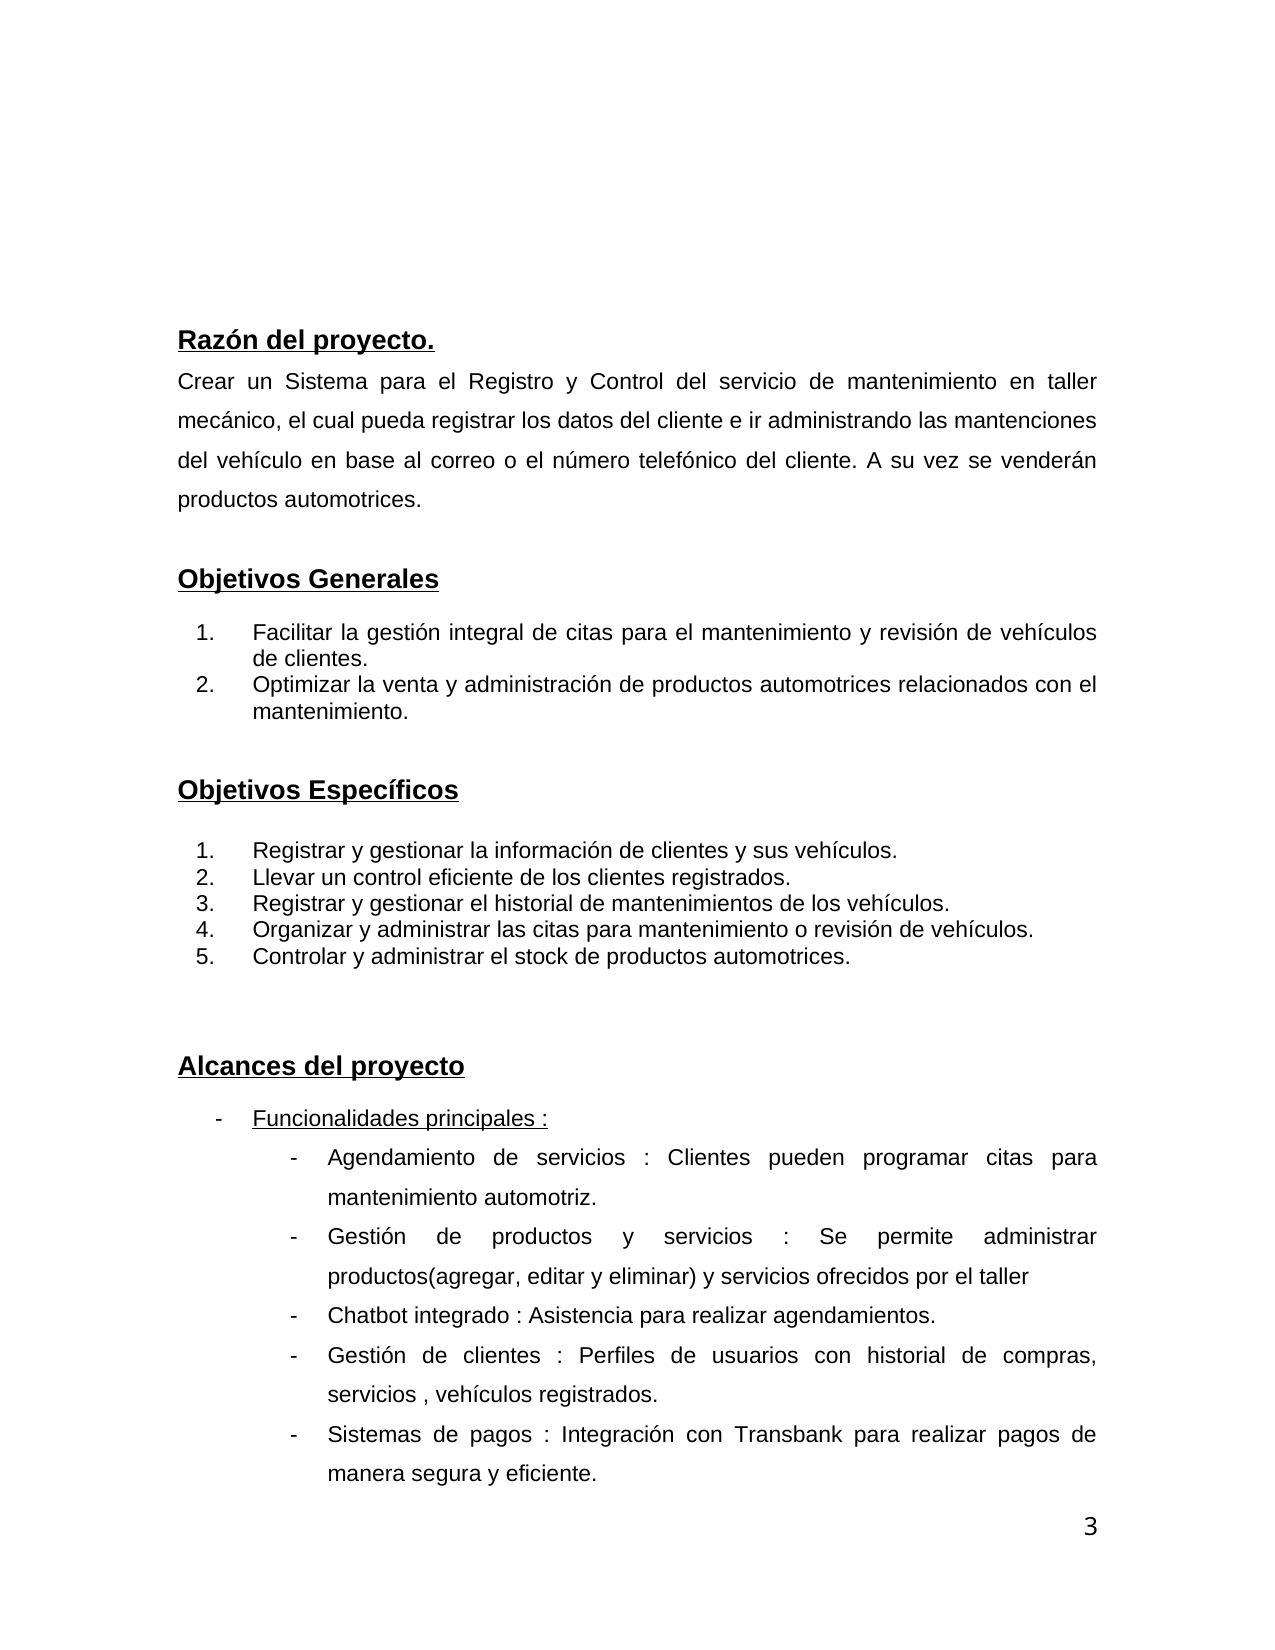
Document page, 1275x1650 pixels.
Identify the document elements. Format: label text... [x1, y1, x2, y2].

subtitle Objetivos Generales [177, 563, 1098, 595]
list Gestión de productos y servicios : Se permite administrar productos(agregar, editar y eliminar) y servicios ofrecidos por el taller [290, 1223, 1098, 1289]
subtitle Razón del proyecto. [177, 324, 1098, 355]
list Chatbot integrado : Asistencia para realizar agendamientos. [290, 1302, 1098, 1329]
subtitle Alcances del proyecto [177, 1050, 1098, 1081]
list Organizar y administrar las citas para mantenimiento o revisión de vehículos. [215, 916, 1098, 943]
list Registrar y gestionar la información de clientes y sus vehículos. [215, 837, 1098, 864]
list Optimizar la venta y administración de productos automotrices relacionados con el mantenimiento. [215, 671, 1098, 724]
list Sistemas de pagos : Integración con Transbank para realizar pagos de manera segura y eficiente. [290, 1421, 1098, 1487]
text Objetivos Específicos [177, 774, 1098, 805]
list Llevar un control eficiente de los clientes registrados. [215, 864, 1098, 890]
list Gestión de clientes : Perfiles de usuarios con historial de compras, servicios , vehículos registrados. [290, 1342, 1098, 1408]
list Agendamiento de servicios : Clientes pueden programar citas para mantenimiento automotriz. [290, 1144, 1098, 1210]
text Crear un Sistema para el Registro y Control del servicio de mantenimiento en taller mecánico, el cual pueda registrar los datos del cliente e ir administrando las mantenciones del vehículo en base al correo o el número telefónico del cliente. A su vez se venderán productos automotrices. [177, 368, 1098, 513]
list Funcionalidades principales : [215, 1105, 1098, 1131]
list Facilitar la gestión integral de citas para el mantenimiento y revisión de vehículos de clientes. [215, 619, 1098, 671]
list Controlar y administrar el stock de productos automotrices. [215, 943, 1098, 969]
list Registrar y gestionar el historial de mantenimientos de los vehículos. [215, 890, 1098, 916]
